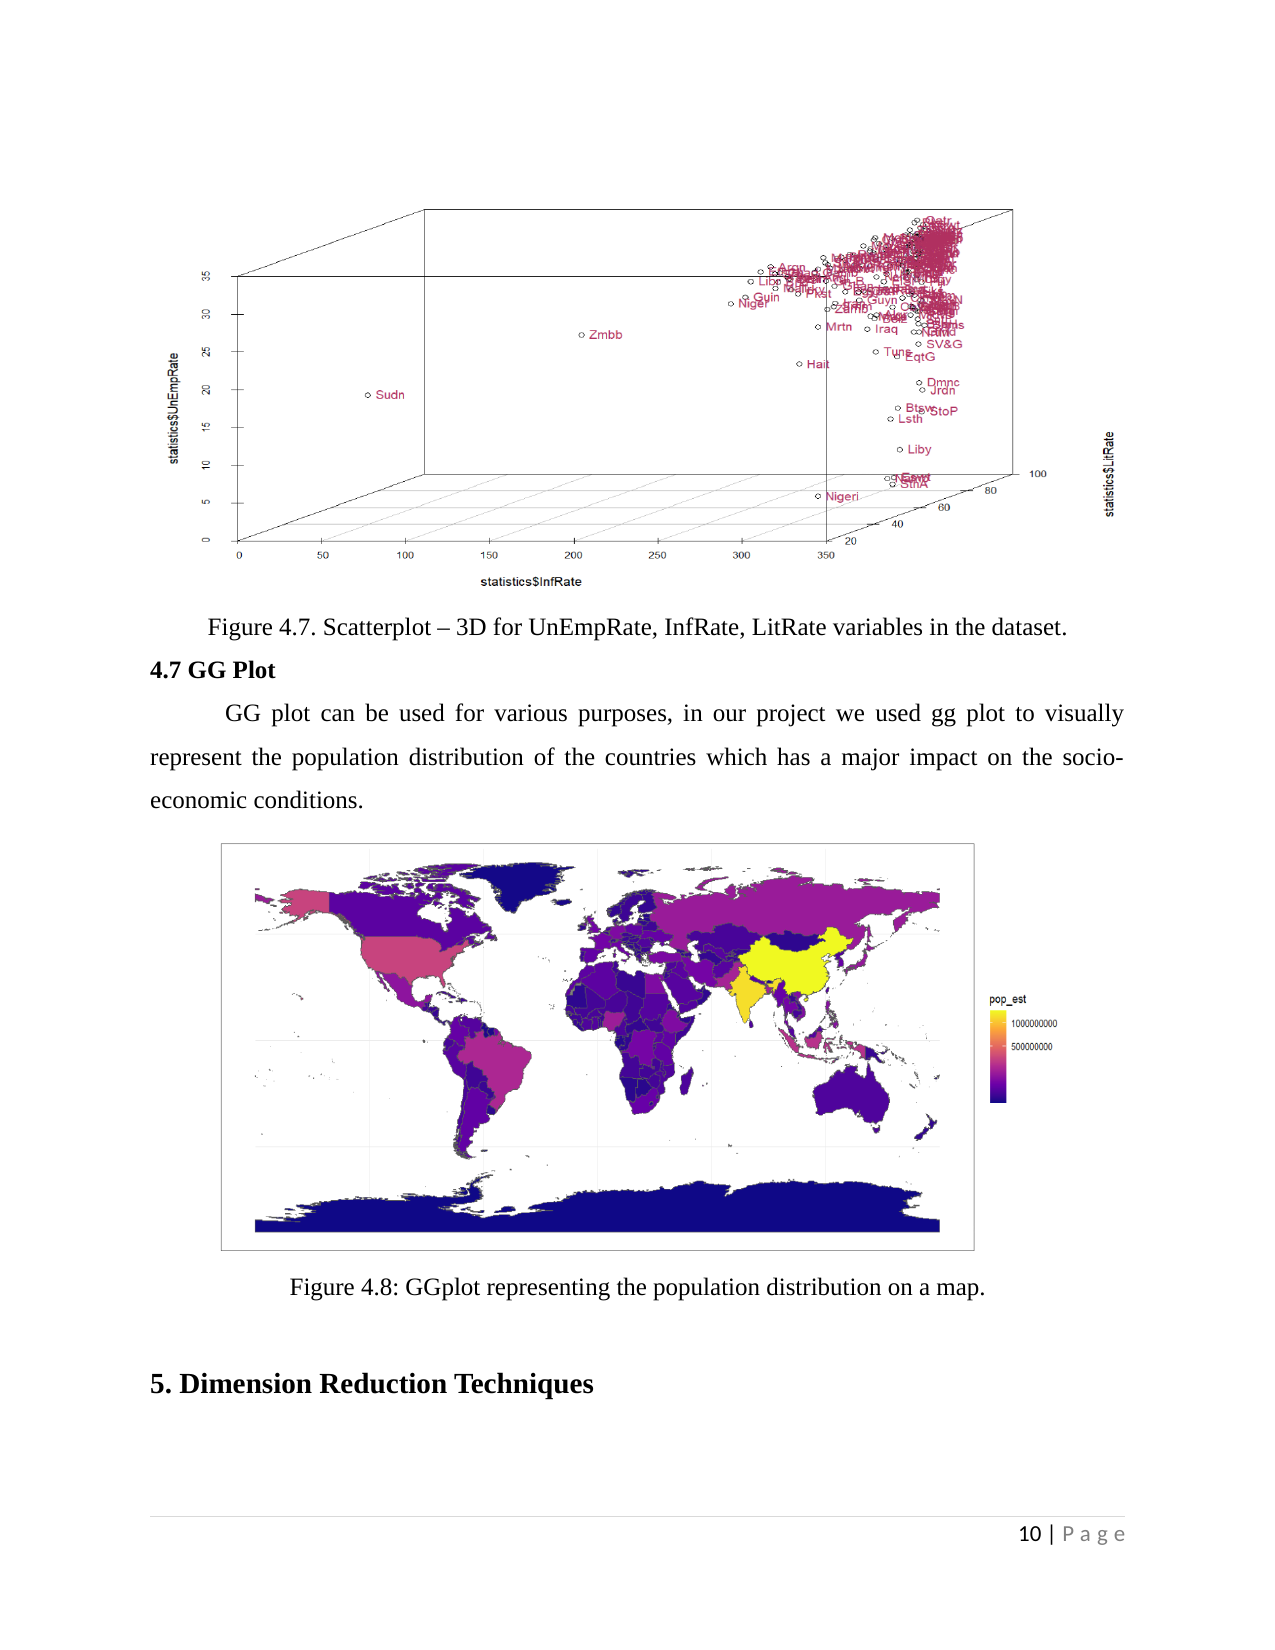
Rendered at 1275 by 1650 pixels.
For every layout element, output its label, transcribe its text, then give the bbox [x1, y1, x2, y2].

picture [216, 827, 1059, 1259]
text GG plot can be used for various purposes, in our project we used gg plot to visually represent the population distribution of the countries which has a major impact on the socio-economic conditions. [150, 698, 1125, 813]
text 5. Dimension Reduction Techniques [150, 1366, 1125, 1399]
text 4.7 GG Plot [150, 655, 1125, 684]
text Figure 4.8: GGplot representing the population distribution on a map. [150, 1272, 1125, 1301]
picture [150, 150, 1125, 599]
text Figure 4.7. Scatterplot – 3D for UnEmpRate, InfRate, LitRate variables in the dataset. [150, 612, 1125, 641]
